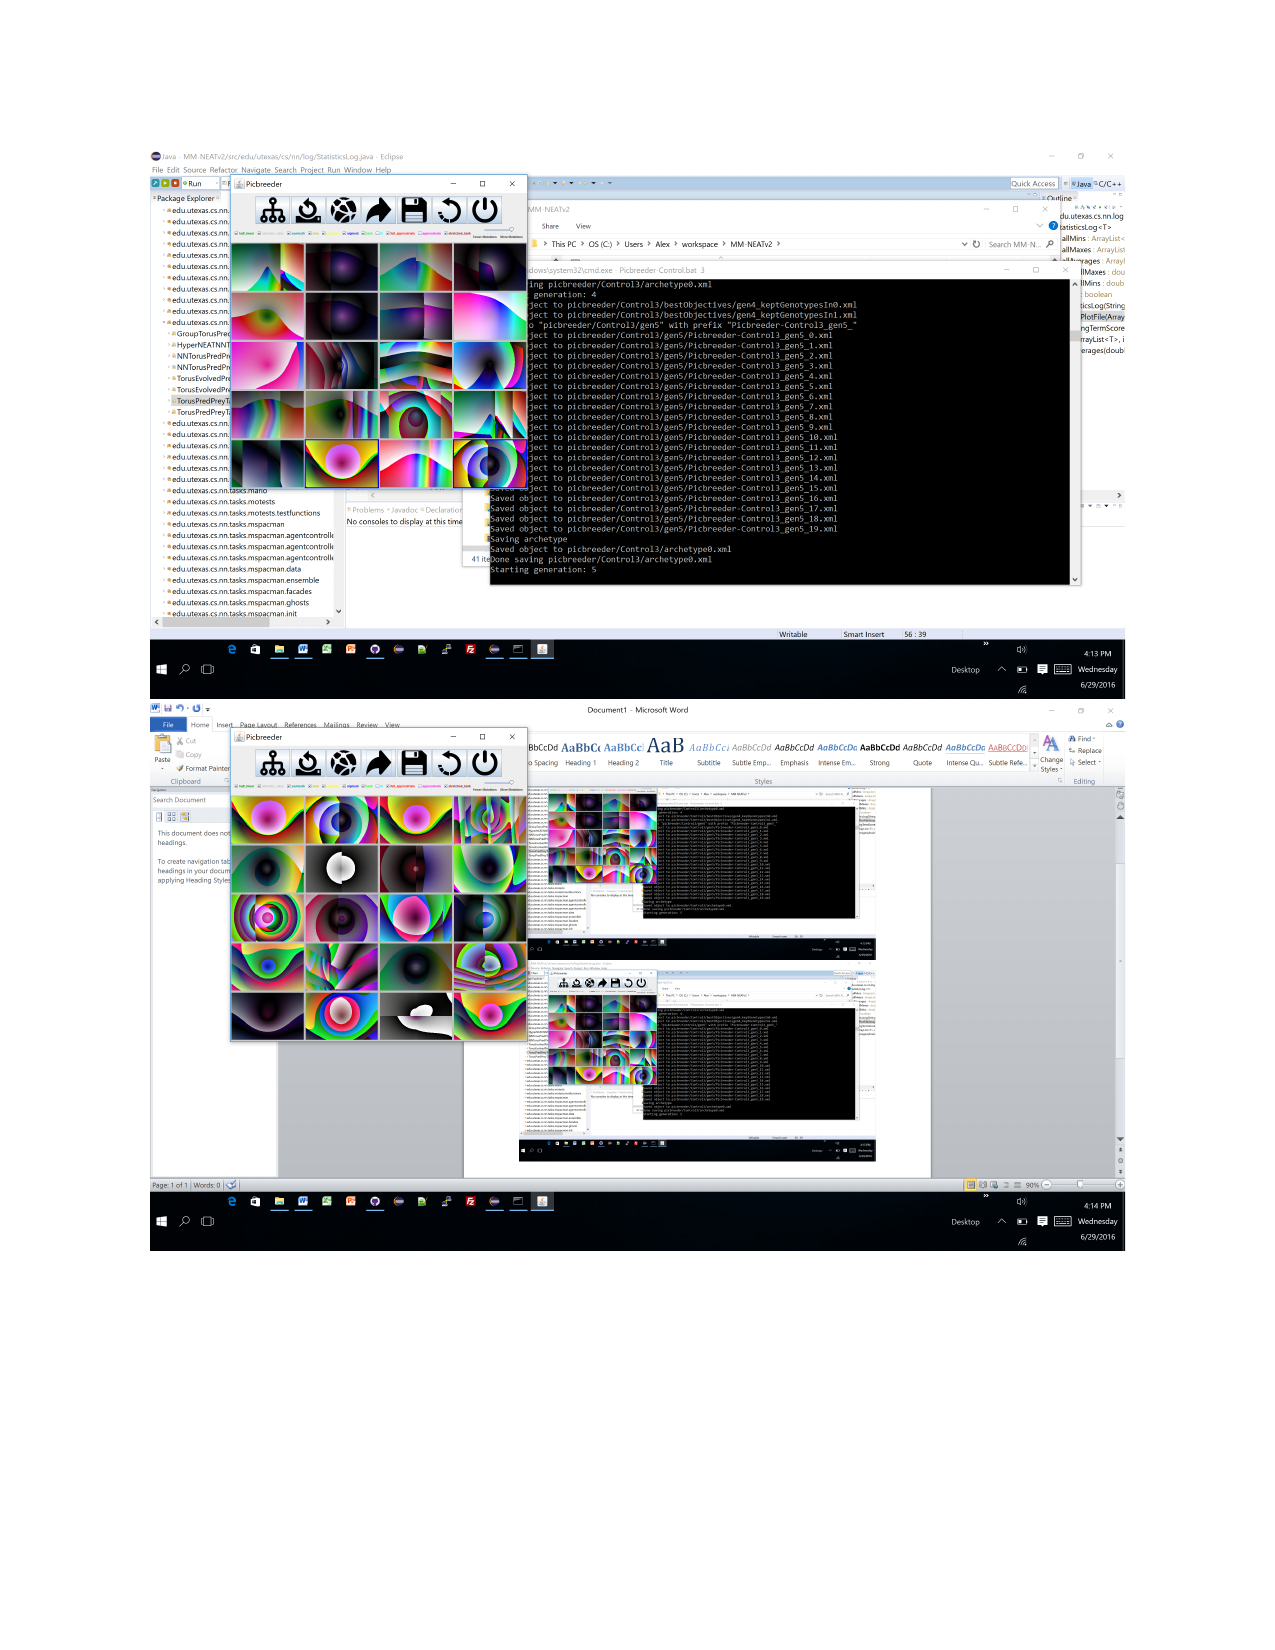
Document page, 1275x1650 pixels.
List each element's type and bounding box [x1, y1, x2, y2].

picture [150, 150, 1125, 699]
picture [150, 702, 1125, 1251]
